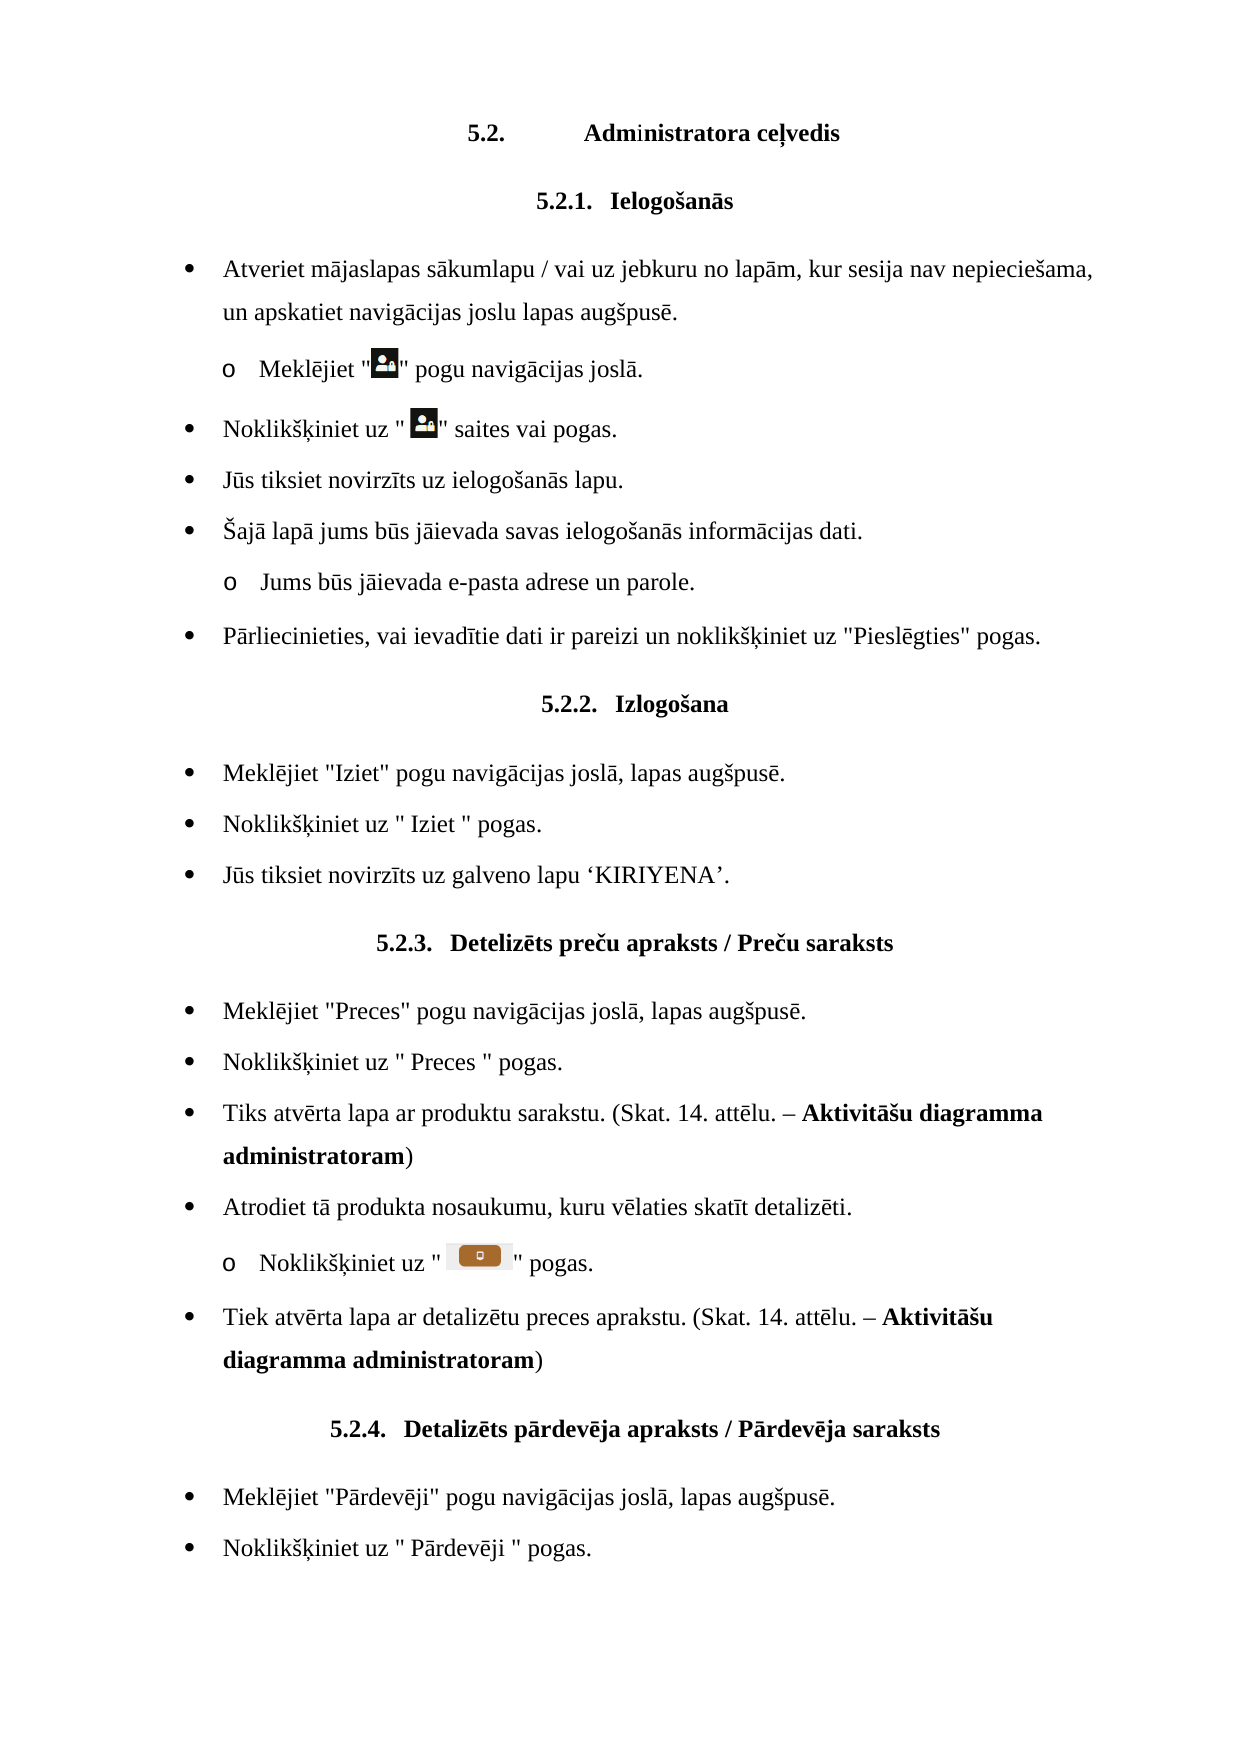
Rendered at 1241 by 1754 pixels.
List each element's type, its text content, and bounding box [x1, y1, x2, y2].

list Jums būs jāievada e-pasta adrese un parole. [223, 567, 1122, 598]
subtitle Izlogošana [148, 689, 1122, 718]
list Noklikšķiniet uz " Pārdevēji " pogas. [185, 1533, 1122, 1562]
picture [410, 408, 438, 438]
list Meklējiet "" pogu navigācijas joslā. [221, 348, 1122, 385]
list Atrodiet tā produkta nosaukumu, kuru vēlaties skatīt detalizēti. [185, 1192, 1122, 1221]
list Meklējiet "Preces" pogu navigācijas joslā, lapas augšpusē. [185, 996, 1122, 1025]
list Noklikšķiniet uz " Iziet " pogas. [185, 809, 1122, 837]
list Atveriet mājaslapas sākumlapu / vai uz jebkuru no lapām, kur sesija nav nepieciešama, un apskatiet navigācijas joslu lapas augšpusē. [185, 254, 1122, 326]
list Noklikšķiniet uz " " pogas. [221, 1243, 1122, 1279]
list Tiek atvērta lapa ar detalizētu preces aprakstu. (Skat. 14. attēlu. – Aktivitāšu diagramma administratoram) [185, 1302, 1122, 1374]
list Noklikšķiniet uz " Preces " pogas. [185, 1047, 1122, 1076]
list Meklējiet "Iziet" pogu navigācijas joslā, lapas augšpusē. [185, 758, 1122, 786]
list Noklikšķiniet uz " " saites vai pogas. [185, 408, 1122, 443]
picture [371, 348, 399, 378]
subtitle Administratora ceļvedis [185, 118, 1122, 147]
subtitle Detalizēts pārdevēja apraksts / Pārdevēja saraksts [148, 1414, 1122, 1442]
list Meklējiet "Pārdevēji" pogu navigācijas joslā, lapas augšpusē. [185, 1482, 1122, 1511]
picture [446, 1243, 513, 1270]
list Šajā lapā jums būs jāievada savas ielogošanās informācijas dati. [185, 516, 1122, 545]
list Jūs tiksiet novirzīts uz ielogošanās lapu. [185, 465, 1122, 494]
list Pārliecinieties, vai ievadītie dati ir pareizi un noklikšķiniet uz "Pieslēgties" pogas. [185, 621, 1122, 650]
subtitle Ielogošanās [148, 186, 1122, 215]
list Tiks atvērta lapa ar produktu sarakstu. (Skat. 14. attēlu. – Aktivitāšu diagramma administratoram) [185, 1098, 1122, 1170]
list Jūs tiksiet novirzīts uz galveno lapu ‘KIRIYENA’. [185, 860, 1122, 888]
subtitle Detelizēts preču apraksts / Preču saraksts [148, 928, 1122, 957]
